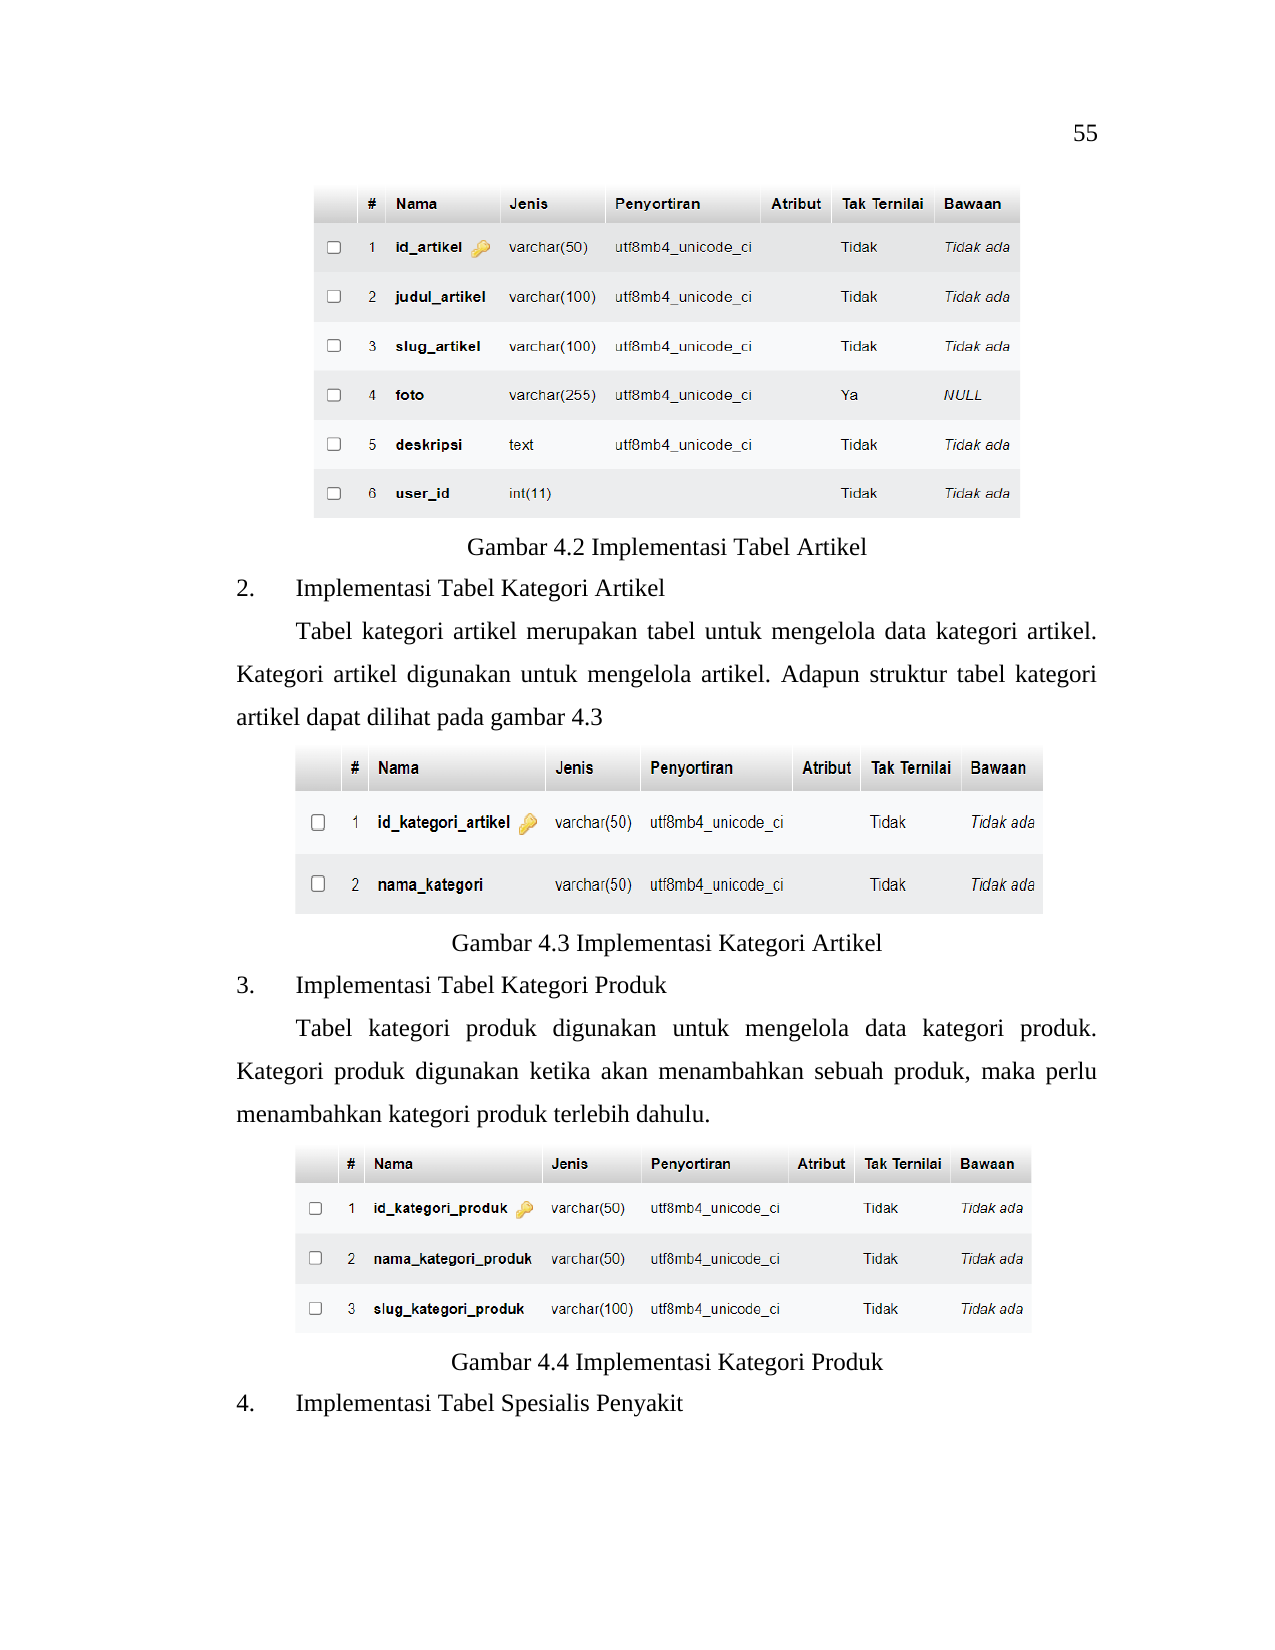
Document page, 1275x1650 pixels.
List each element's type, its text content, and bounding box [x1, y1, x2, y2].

list Implementasi Tabel Kategori Produk [236, 970, 1098, 998]
picture [295, 1142, 1032, 1333]
list Implementasi Tabel Kategori Artikel [236, 573, 1098, 602]
picture [313, 177, 1021, 518]
text Gambar 4.3 Implementasi Kategori Artikel [236, 928, 1098, 957]
list Implementasi Tabel Spesialis Penyakit [236, 1388, 1098, 1417]
picture [295, 745, 1043, 914]
text Gambar 4.4 Implementasi Kategori Produk [236, 1347, 1098, 1375]
text Gambar 4.2 Implementasi Tabel Artikel [236, 532, 1098, 560]
text Tabel kategori artikel merupakan tabel untuk mengelola data kategori artikel. Kategori artikel digunakan untuk mengelola artikel. Adapun struktur tabel kategori artikel dapat dilihat pada gambar 4.3 [236, 616, 1098, 731]
text Tabel kategori produk digunakan untuk mengelola data kategori produk. Kategori produk digunakan ketika akan menambahkan sebuah produk, maka perlu menambahkan kategori produk terlebih dahulu. [236, 1013, 1098, 1128]
